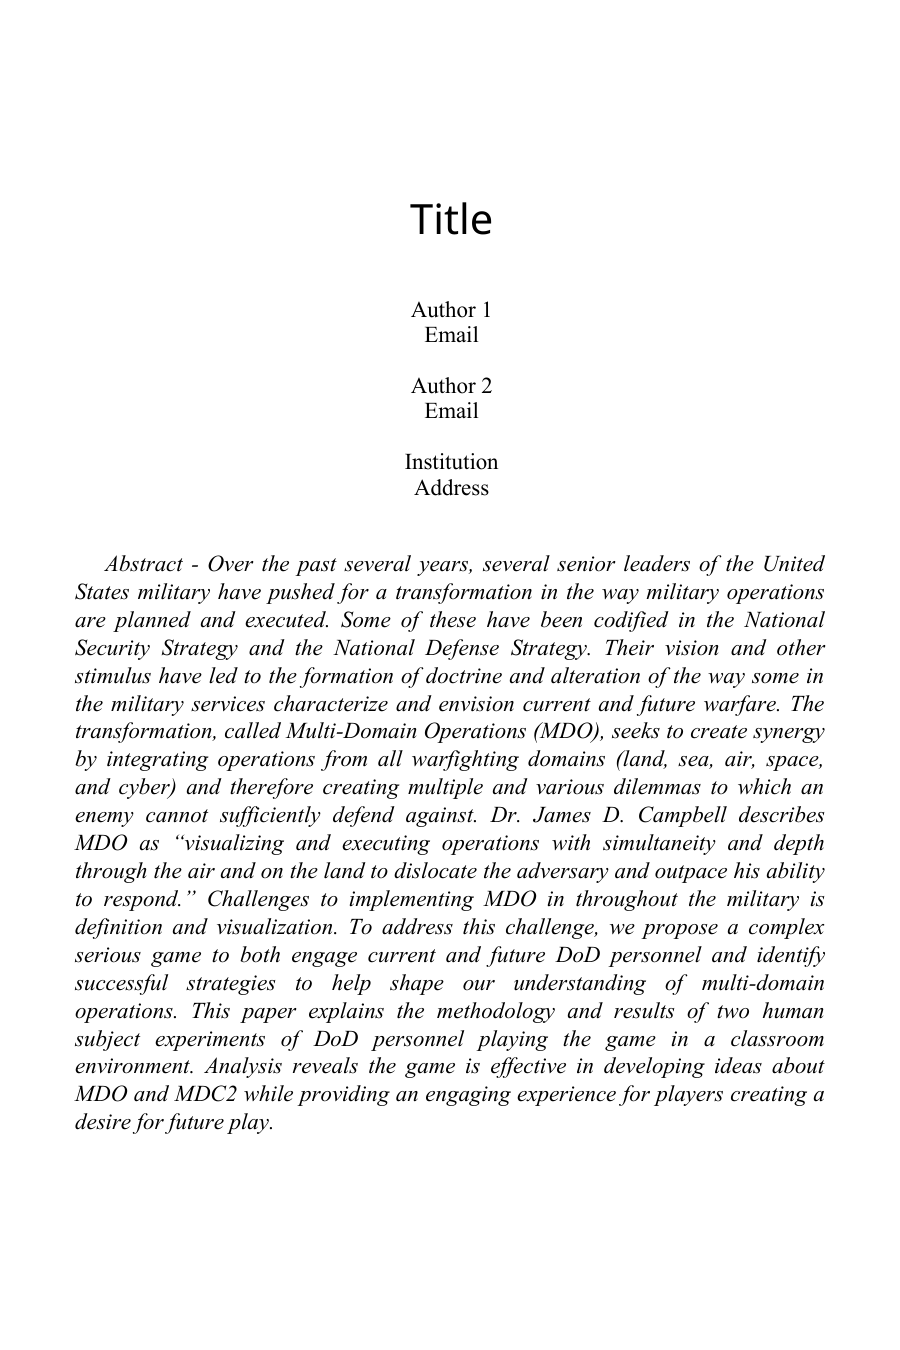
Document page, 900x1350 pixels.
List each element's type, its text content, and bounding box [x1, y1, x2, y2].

title Title [75, 190, 828, 247]
text Institution Address [75, 449, 828, 500]
text Author 1 Email [75, 297, 828, 348]
text Abstract - Over the past several years, several senior leaders of the United States military have pushed for a transformation in the way military operations are planned and executed. Some of these have been codified in the National Security Strategy and the National Defense Strategy. Their vision and other stimulus have led to the formation of doctrine and alteration of the way some in the military services characterize and envision current and future warfare. The transformation, called Multi-Domain Operations (MDO), seeks to create synergy by integrating operations from all warfighting domains (land, sea, air, space, and cyber) and therefore creating multiple and various dilemmas to which an enemy cannot sufficiently defend against. Dr. James D. Campbell describes MDO as “visualizing and executing operations with simultaneity and depth through the air and on the land to dislocate the adversary and outpace his ability to respond.” Challenges to implementing MDO in throughout the military is definition and visualization. To address this challenge, we propose a complex serious game to both engage current and future DoD personnel and identify successful strategies to help shape our understanding of multi-domain operations. This paper explains the methodology and results of two human subject experiments of DoD personnel playing the game in a classroom environment. Analysis reveals the game is effective in developing ideas about MDO and MDC2 while providing an engaging experience for players creating a desire for future play. [75, 551, 828, 1135]
text Author 2 Email [75, 373, 828, 424]
